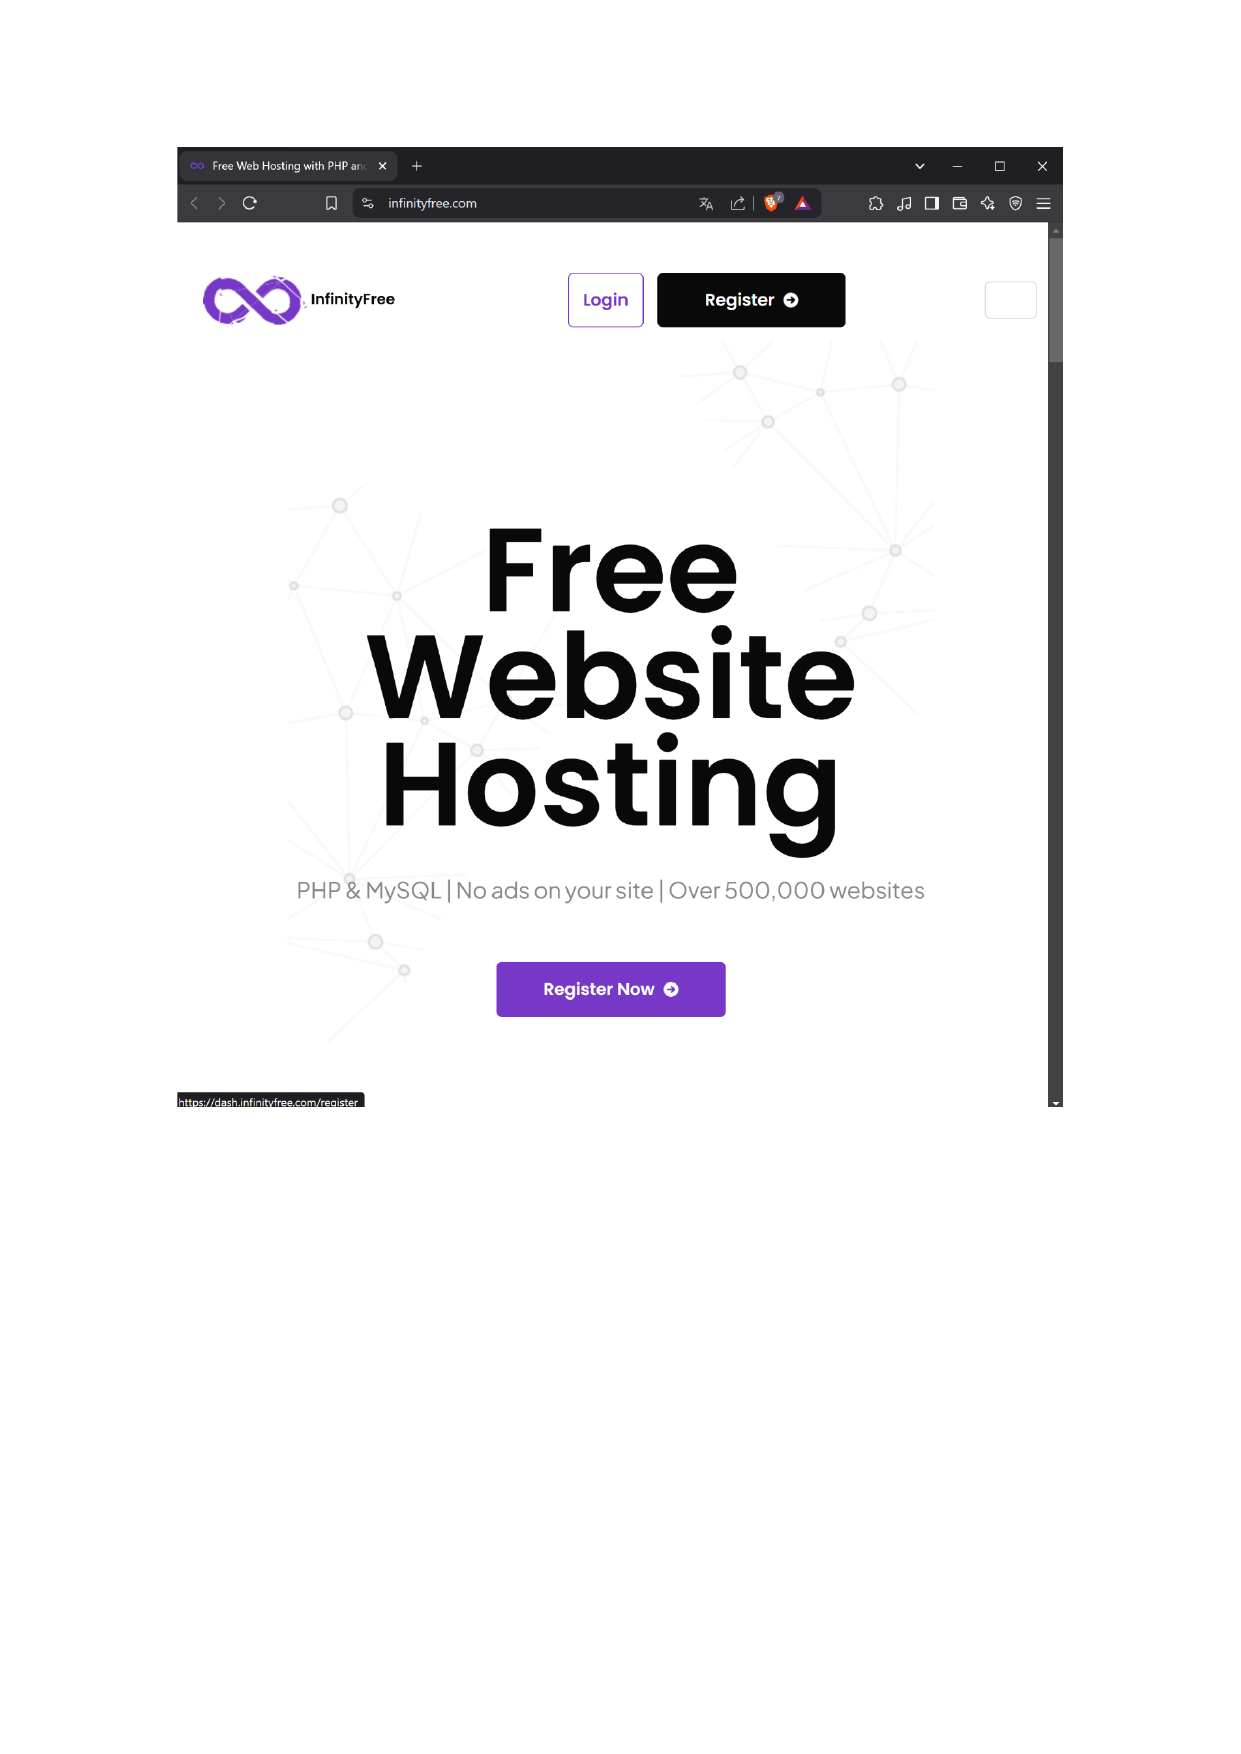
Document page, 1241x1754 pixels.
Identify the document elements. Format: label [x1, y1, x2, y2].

picture [177, 147, 1063, 1107]
